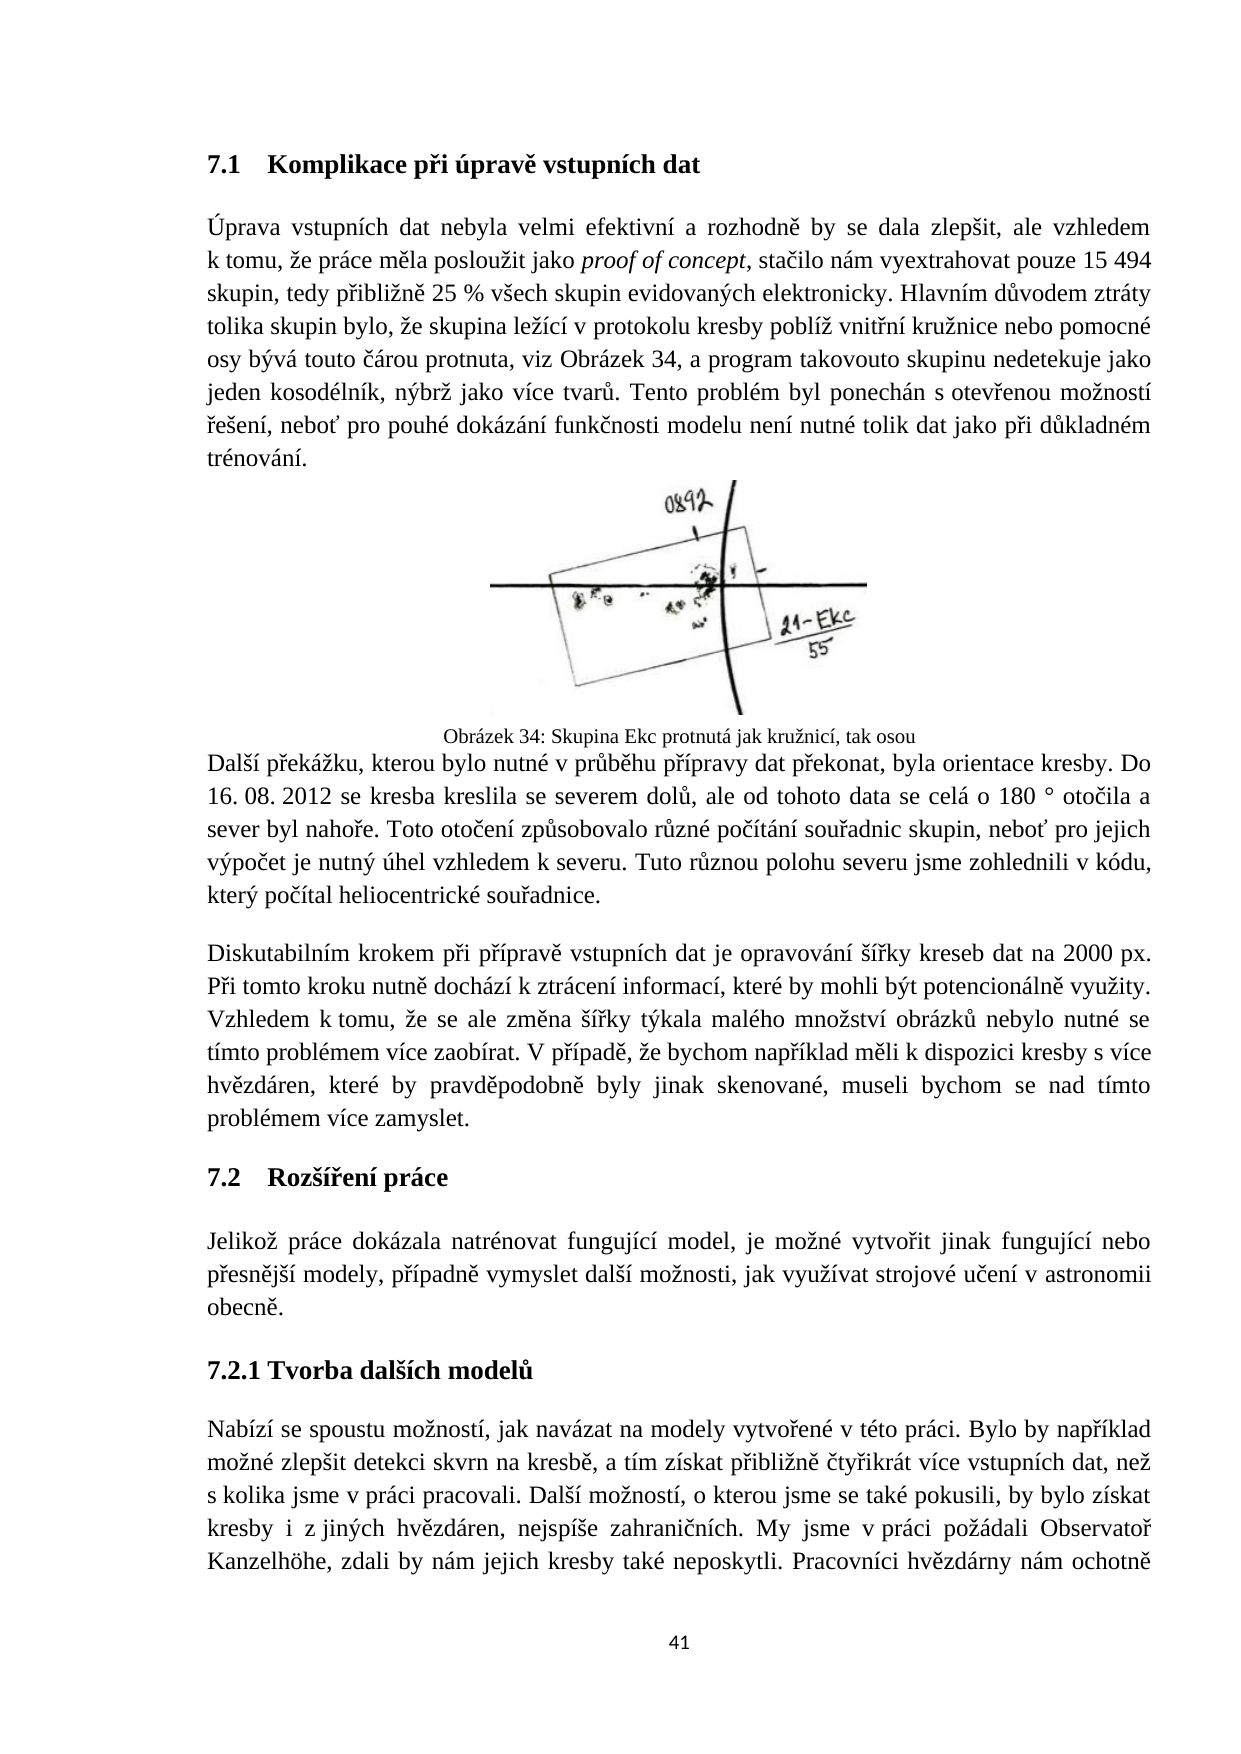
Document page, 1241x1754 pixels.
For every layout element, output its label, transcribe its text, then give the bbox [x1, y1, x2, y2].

subtitle Rozšíření práce [207, 1161, 1152, 1192]
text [207, 1414, 1152, 1575]
subtitle Komplikace při úpravě vstupních dat [207, 148, 1152, 179]
text Úprava vstupních dat nebyla velmi efektivní a rozhodně by se dala zlepšit, ale vzhledem k tomu, že práce měla posloužit jako proof of concept, stačilo nám vyextrahovat pouze 15 494 skupin, tedy přibližně 25 % všech skupin evidovaných elektronicky. Hlavním důvodem ztráty tolika skupin bylo, že skupina ležící v protokolu kresby poblíž vnitřní kružnice nebo pomocné osy bývá touto čárou protnuta, viz Obrázek 34, a program takovouto skupinu nedetekuje jako jeden kosodélník, nýbrž jako více tvarů. Tento problém byl ponechán s otevřenou možností řešení, neboť pro pouhé dokázání funkčnosti modelu není nutné tolik dat jako při důkladném trénování. [207, 212, 1152, 472]
picture [490, 480, 867, 715]
text Jelikož práce dokázala natrénovat fungující model, je možné vytvořit jinak fungující nebo přesnější modely, případně vymyslet další možnosti, jak využívat strojové učení v astronomii obecně. [207, 1226, 1152, 1321]
text Další překážku, kterou bylo nutné v průběhu přípravy dat překonat, byla orientace kresby. Do 16. 08. 2012 se kresba kreslila se severem dolů, ale od tohoto data se celá o 180 ° otočila a sever byl nahoře. Toto otočení způsobovalo různé počítání souřadnic skupin, neboť pro jejich výpočet je nutný úhel vzhledem k severu. Tuto různou polohu severu jsme zohlednili v kódu, který počítal heliocentrické souřadnice. [207, 501, 1152, 909]
text Diskutabilním krokem při přípravě vstupních dat je opravování šířky kreseb dat na 2000 px. Při tomto kroku nutně dochází k ztrácení informací, které by mohli být potencionálně využity. Vzhledem k tomu, že se ale změna šířky týkala malého množství obrázků nebylo nutné se tímto problémem více zaobírat. V případě, že bychom například měli k dispozici kresby s více hvězdáren, které by pravděpodobně byly jinak skenované, museli bychom se nad tímto problémem více zamyslet. [207, 938, 1152, 1132]
subtitle Tvorba dalších modelů [207, 1354, 1152, 1385]
